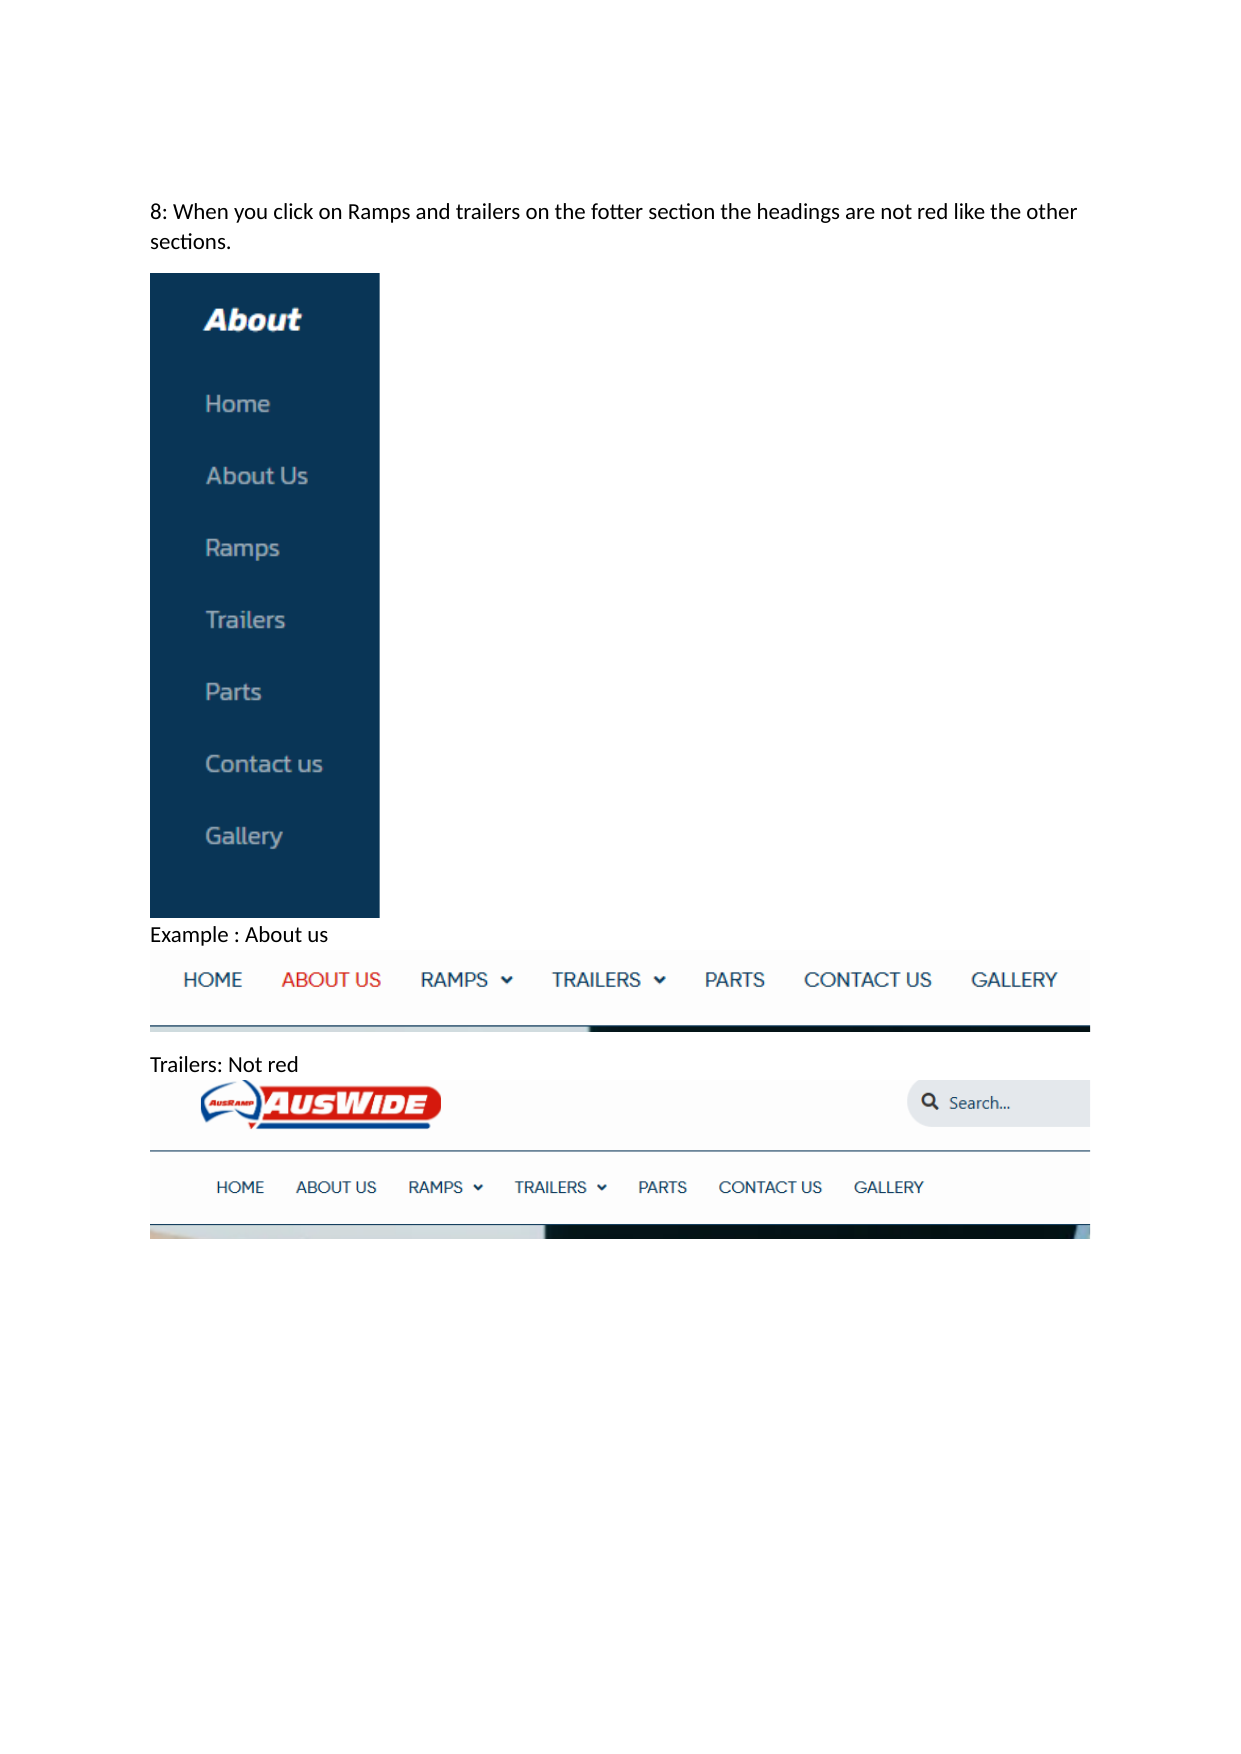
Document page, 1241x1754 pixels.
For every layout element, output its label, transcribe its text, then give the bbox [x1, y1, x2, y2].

text Example : About us [150, 274, 1090, 950]
text 8: When you click on Ramps and trailers on the fotter section the headings are not red like the other sections. [150, 197, 1090, 255]
text Trailers: Not red [150, 1050, 1090, 1080]
picture [150, 273, 380, 918]
picture [150, 950, 1091, 1032]
picture [150, 1080, 1091, 1239]
